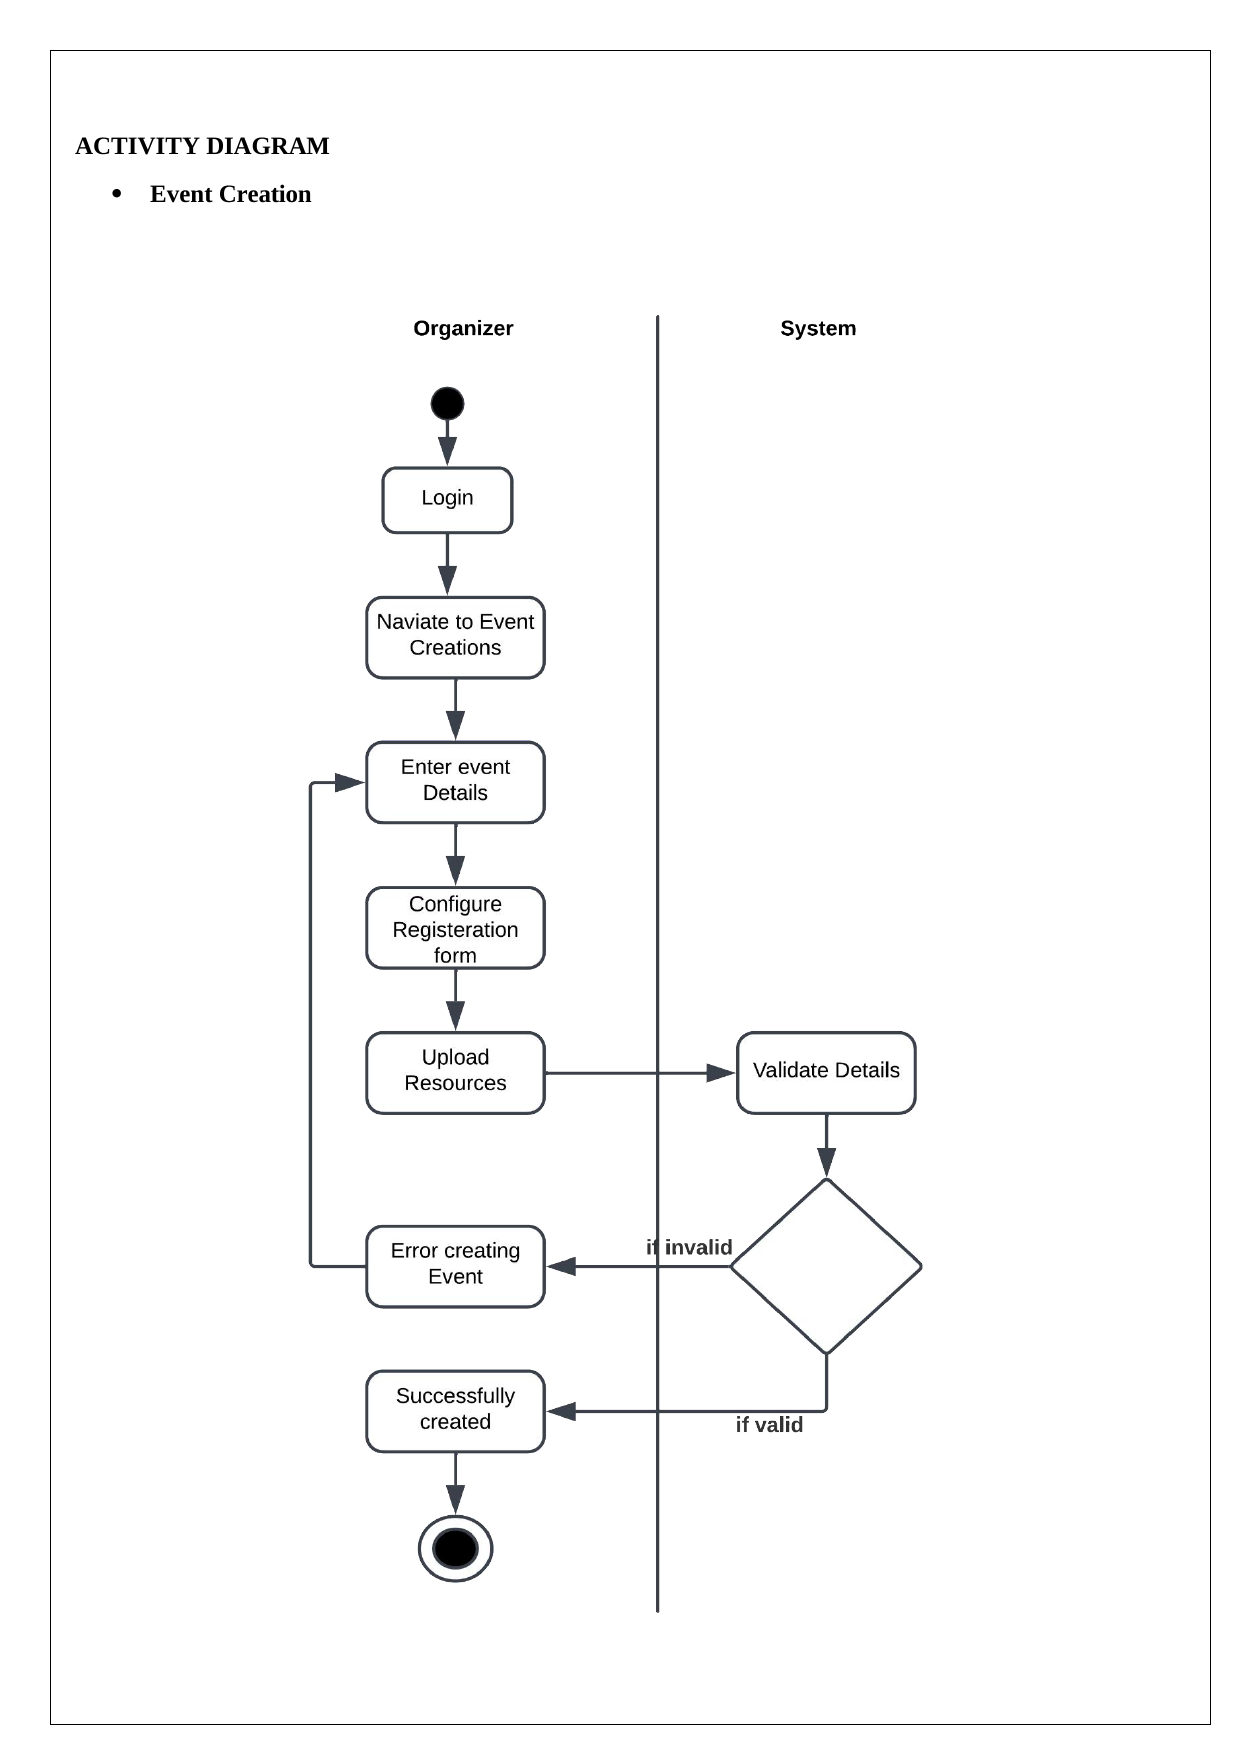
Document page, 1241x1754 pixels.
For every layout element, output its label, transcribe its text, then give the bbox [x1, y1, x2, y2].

text ACTIVITY DIAGRAM [75, 131, 1210, 159]
picture [308, 314, 923, 1613]
list Event Creation [112, 179, 1210, 207]
